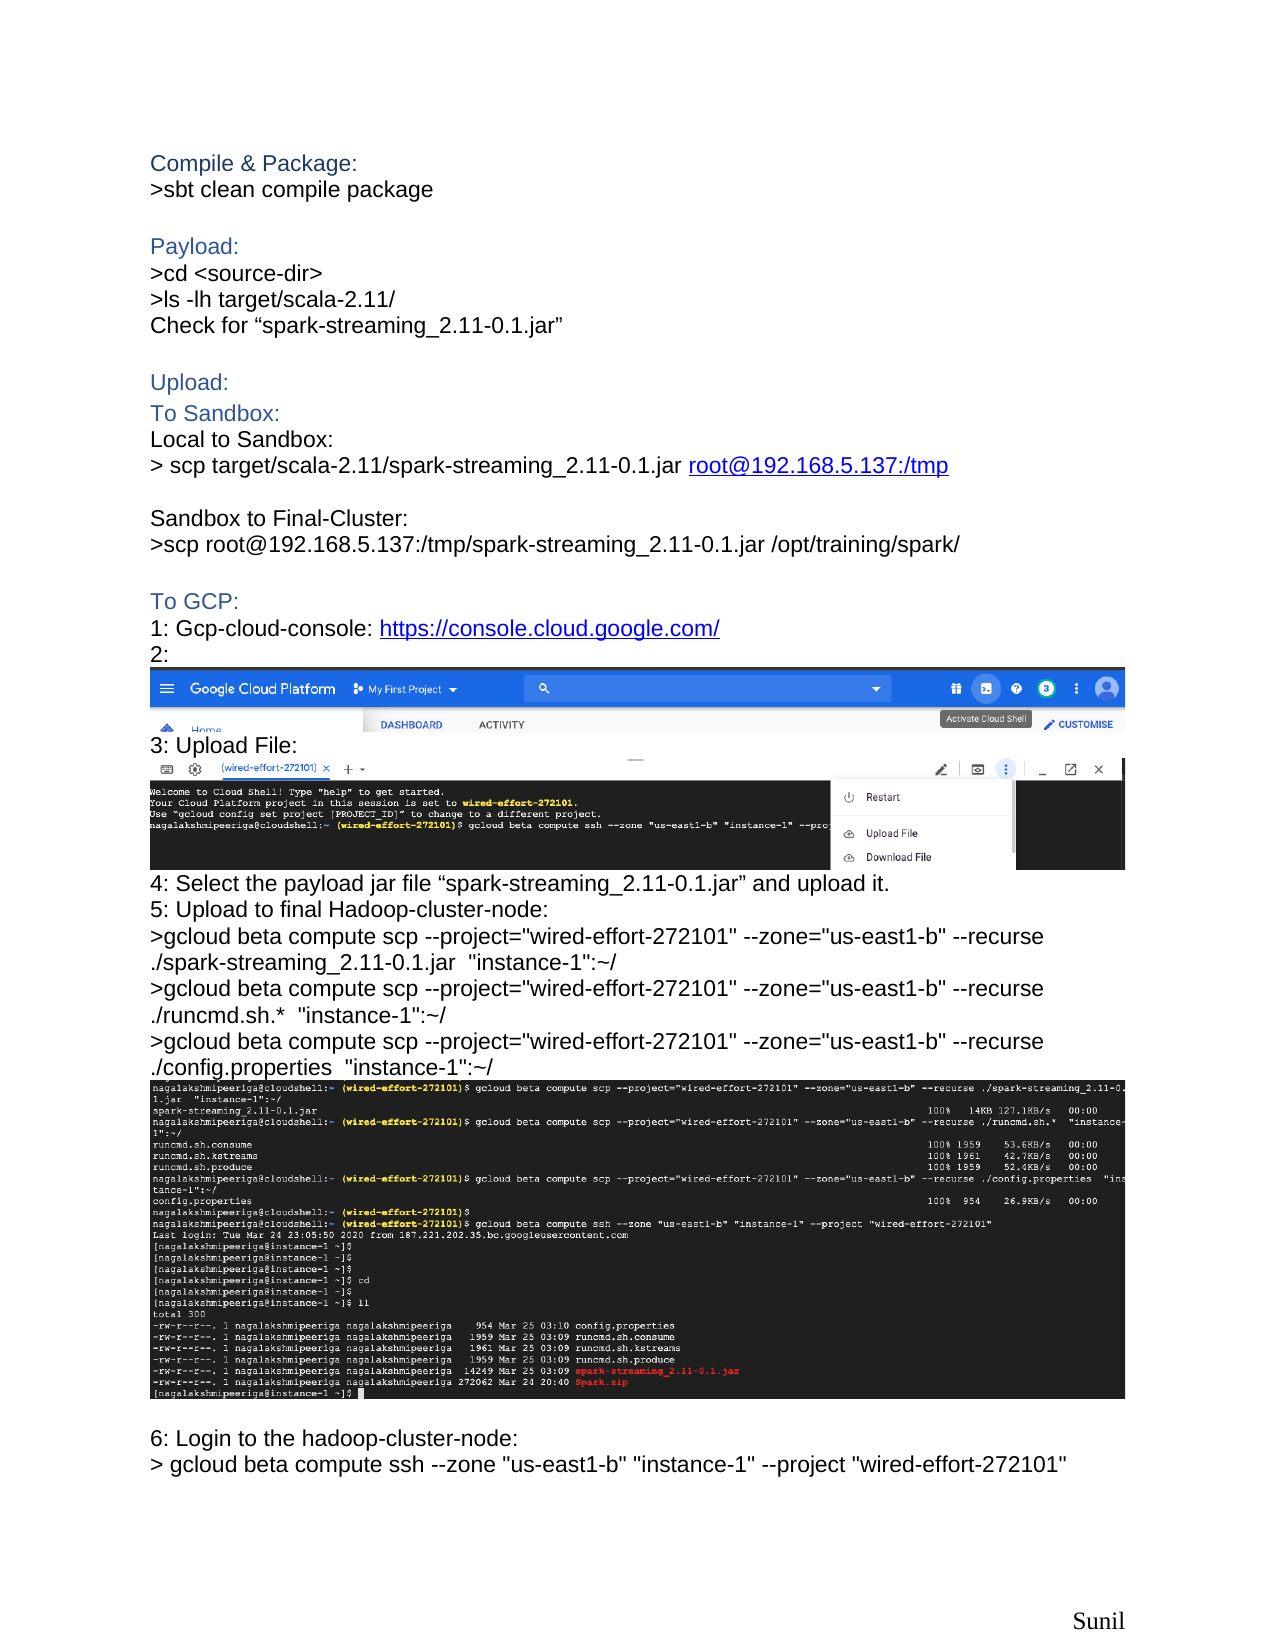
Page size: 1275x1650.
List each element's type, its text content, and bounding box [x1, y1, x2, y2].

text Local to Sandbox: [150, 426, 1125, 452]
subtitle To Sandbox: [150, 400, 1125, 426]
text Check for “spark-streaming_2.11-0.1.jar” [150, 312, 1125, 339]
picture [150, 1080, 1125, 1399]
text >scp root@192.168.5.137:/tmp/spark-streaming_2.11-0.1.jar /opt/training/spark/ [150, 531, 1125, 558]
subtitle Compile & Package: [150, 150, 1125, 176]
subtitle Payload: [150, 233, 1125, 259]
text >gcloud beta compute scp --project="wired-effort-272101" --zone="us-east1-b" --recurse ./runcmd.sh.* "instance-1":~/ [150, 975, 1125, 1028]
picture [150, 667, 1125, 732]
text Sandbox to Final-Cluster: [150, 505, 1125, 531]
text >gcloud beta compute scp --project="wired-effort-272101" --zone="us-east1-b" --recurse ./spark-streaming_2.11-0.1.jar "instance-1":~/ [150, 923, 1125, 975]
text 3: Upload File: [150, 732, 1125, 758]
text 6: Login to the hadoop-cluster-node: [150, 1424, 1125, 1451]
picture [150, 758, 1125, 870]
text >sbt clean compile package [150, 176, 1125, 203]
subtitle To GCP: [150, 588, 1125, 615]
text 4: Select the payload jar file “spark-streaming_2.11-0.1.jar” and upload it. [150, 870, 1125, 896]
text > scp target/scala-2.11/spark-streaming_2.11-0.1.jar root@192.168.5.137:/tmp [150, 452, 1125, 479]
text 5: Upload to final Hadoop-cluster-node: [150, 896, 1125, 923]
text >ls -lh target/scala-2.11/ [150, 286, 1125, 312]
subtitle Upload: [150, 369, 1125, 396]
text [150, 1451, 1125, 1477]
text 2: [150, 641, 1125, 667]
text >gcloud beta compute scp --project="wired-effort-272101" --zone="us-east1-b" --recurse ./config.properties "instance-1":~/ [150, 1028, 1125, 1080]
text 1: Gcp-cloud-console: https://console.cloud.google.com/ [150, 615, 1125, 641]
text >cd <source-dir> [150, 259, 1125, 286]
